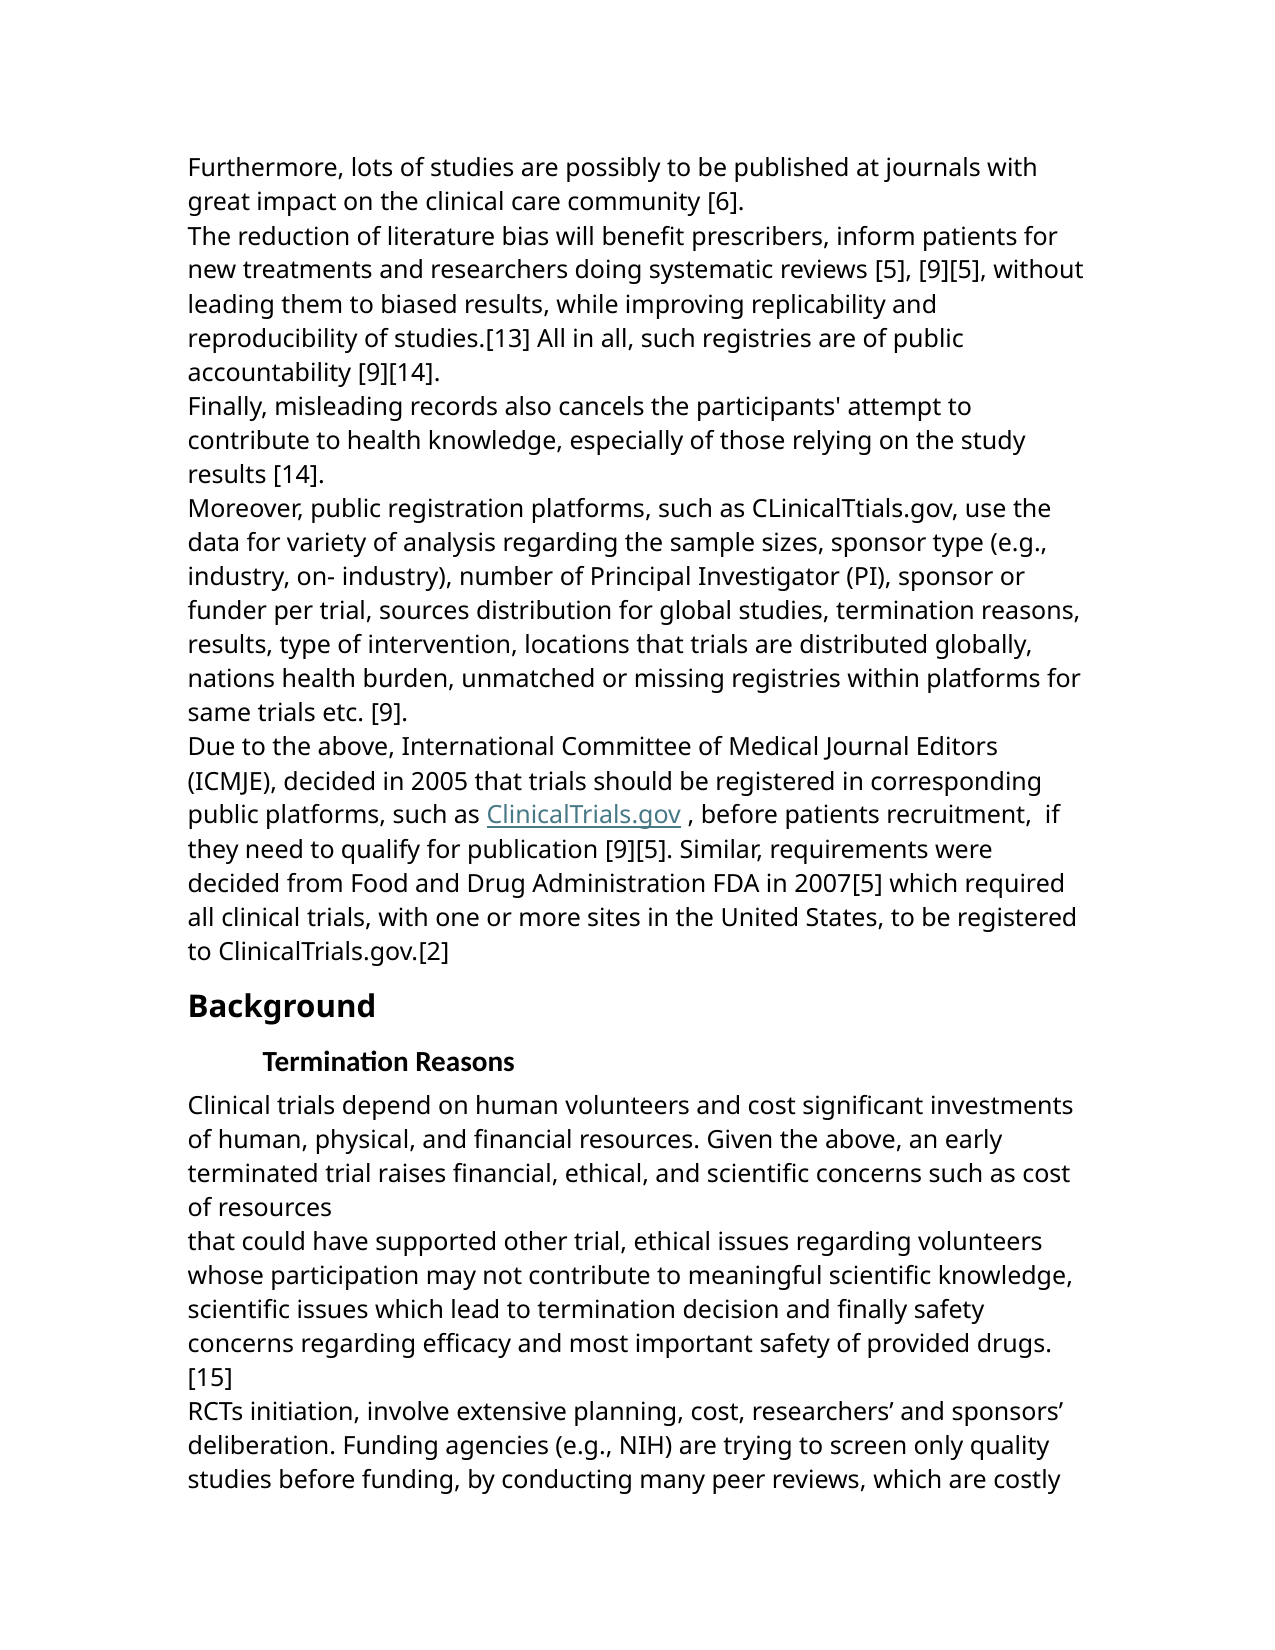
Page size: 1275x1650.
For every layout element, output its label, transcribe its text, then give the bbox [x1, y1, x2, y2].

text Clinical trials depend on human volunteers and cost significant investments of human, physical, and financial resources. Given the above, an early terminated trial raises financial, ethical, and scientific concerns such as cost of resources [187, 1087, 1087, 1224]
text Moreover, public registration platforms, such as CLinicalTtials.gov, use the data for variety of analysis regarding the sample sizes, sponsor type (e.g., industry, on- industry), number of Principal Investigator (PI), sponsor or funder per trial, sources distribution for global studies, termination reasons, results, type of intervention, locations that trials are distributed globally, nations health burden, unmatched or missing registries within platforms for same trials etc. . [187, 491, 1087, 729]
text that could have supported other trial, ethical issues regarding volunteers whose participation may not contribute to meaningful scientific knowledge, scientific issues which lead to termination decision and finally safety concerns regarding efficacy and most important safety of provided drugs. [187, 1224, 1087, 1394]
subtitle Background [187, 984, 1087, 1027]
subtitle Termination Reasons [262, 1043, 1087, 1079]
text The reduction of literature bias will benefit prescribers, inform patients for new treatments and researchers doing systematic reviews , without leading them to biased results, while improving replicability and reproducibility of studies. All in all, such registries are of public accountability . [187, 218, 1087, 388]
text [187, 1394, 1087, 1496]
text Due to the above, International Committee of Medical Journal Editors (ICMJE), decided in 2005 that trials should be registered in corresponding public platforms, such as ClinicalTrials.gov , before patients recruitment, if they need to qualify for publication . Similar, requirements were decided from Food and Drug Administration FDA in 2007 which required all clinical trials, with one or more sites in the United States, to be registered to ClinicalTrials.gov. [187, 729, 1087, 967]
text Furthermore, lots of studies are possibly to be published at journals with great impact on the clinical care community . [187, 150, 1087, 218]
text Finally, misleading records also cancels the participants' attempt to contribute to health knowledge, especially of those relying on the study results . [187, 388, 1087, 491]
